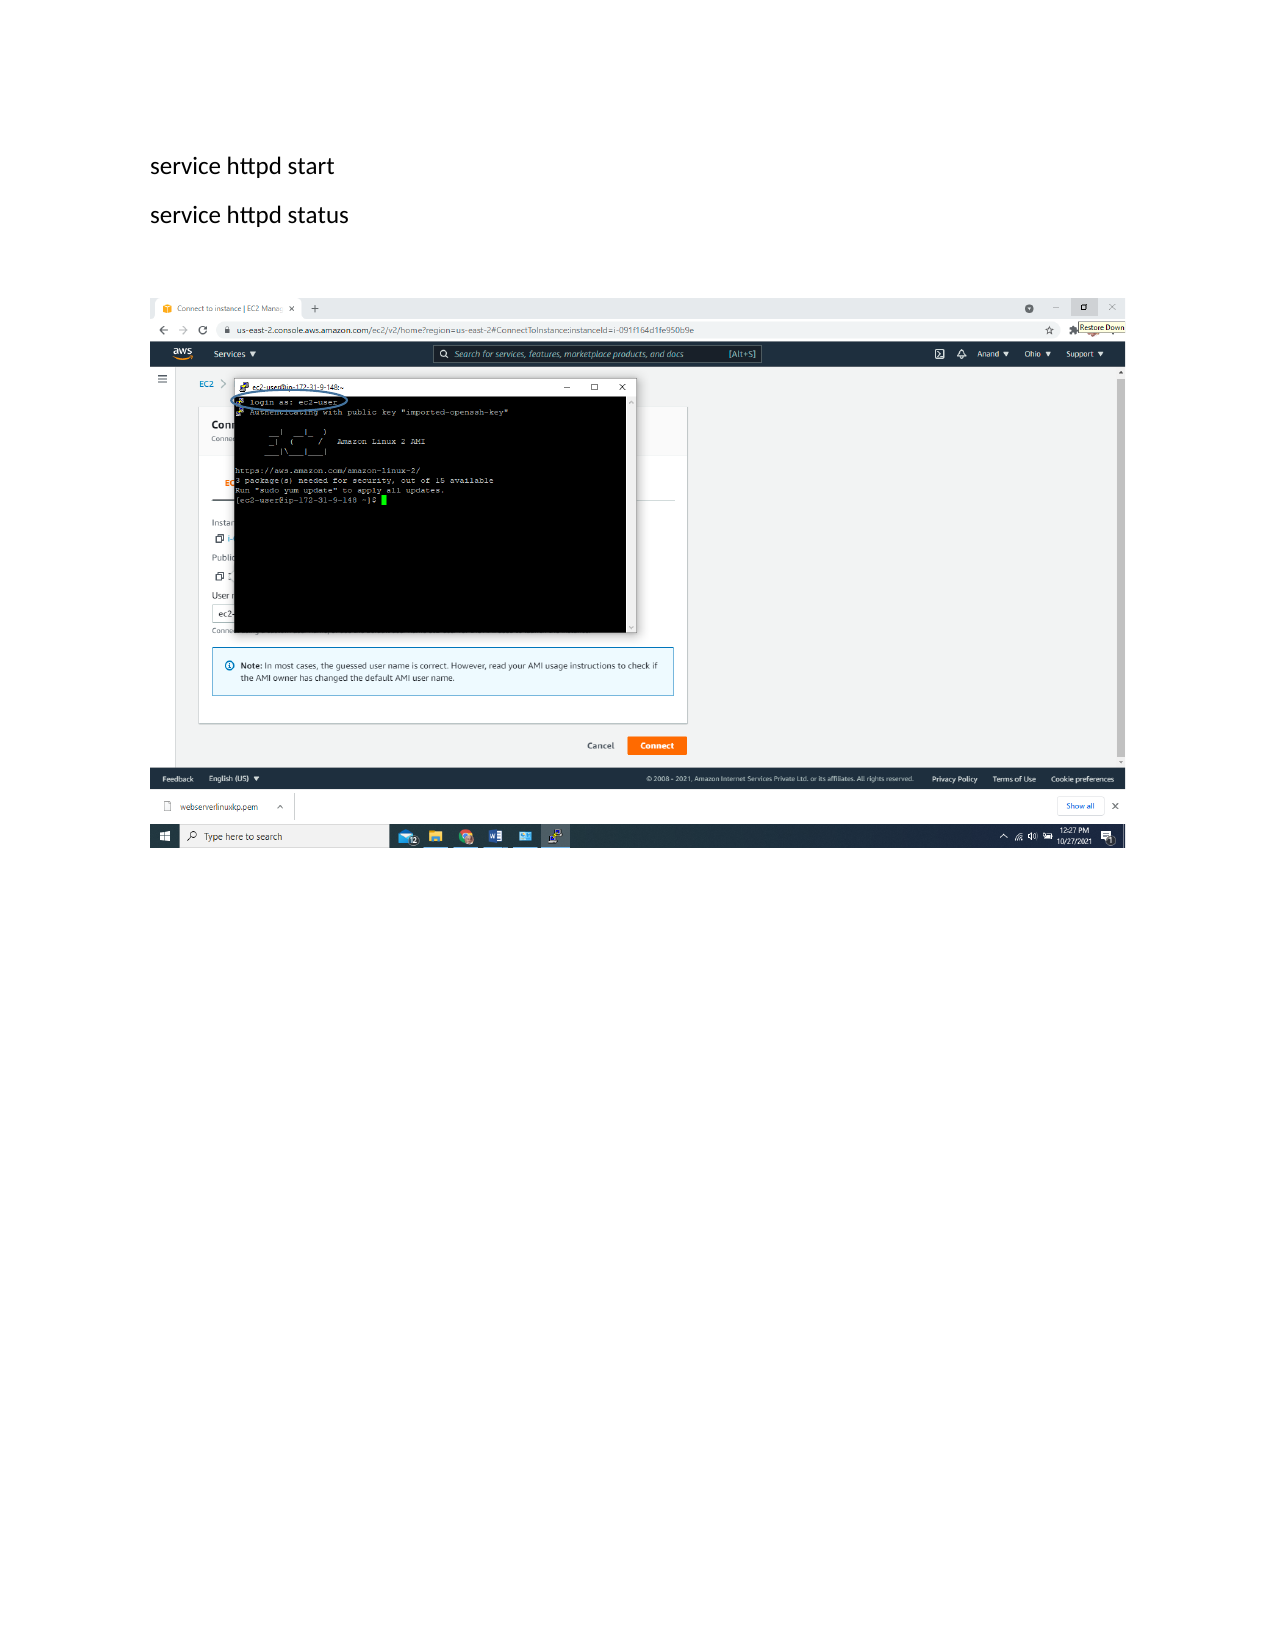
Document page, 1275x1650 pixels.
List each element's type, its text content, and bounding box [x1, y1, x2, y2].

text service httpd status [150, 199, 1125, 230]
picture [150, 298, 1125, 848]
text service httpd start [150, 150, 1125, 181]
